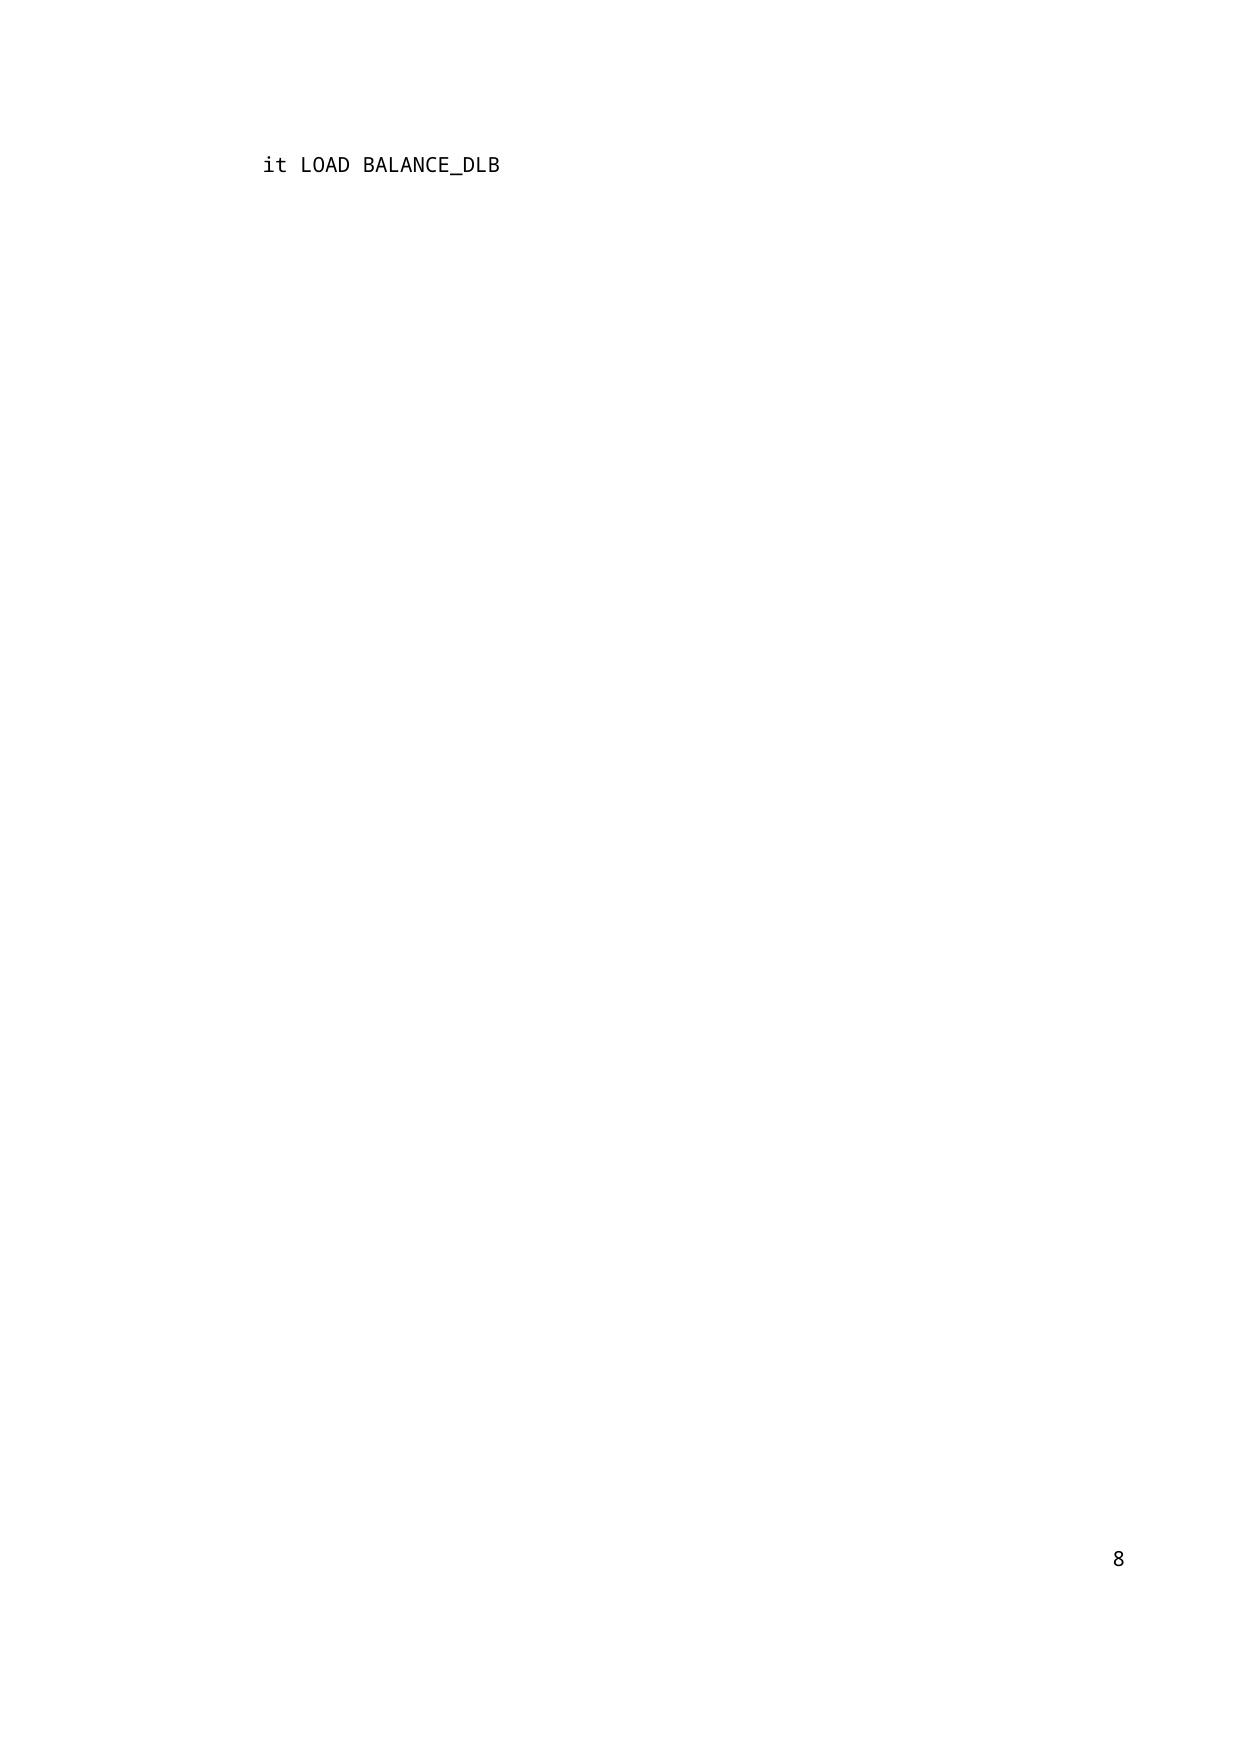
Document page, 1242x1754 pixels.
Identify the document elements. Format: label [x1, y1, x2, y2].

list [262, 150, 1007, 178]
